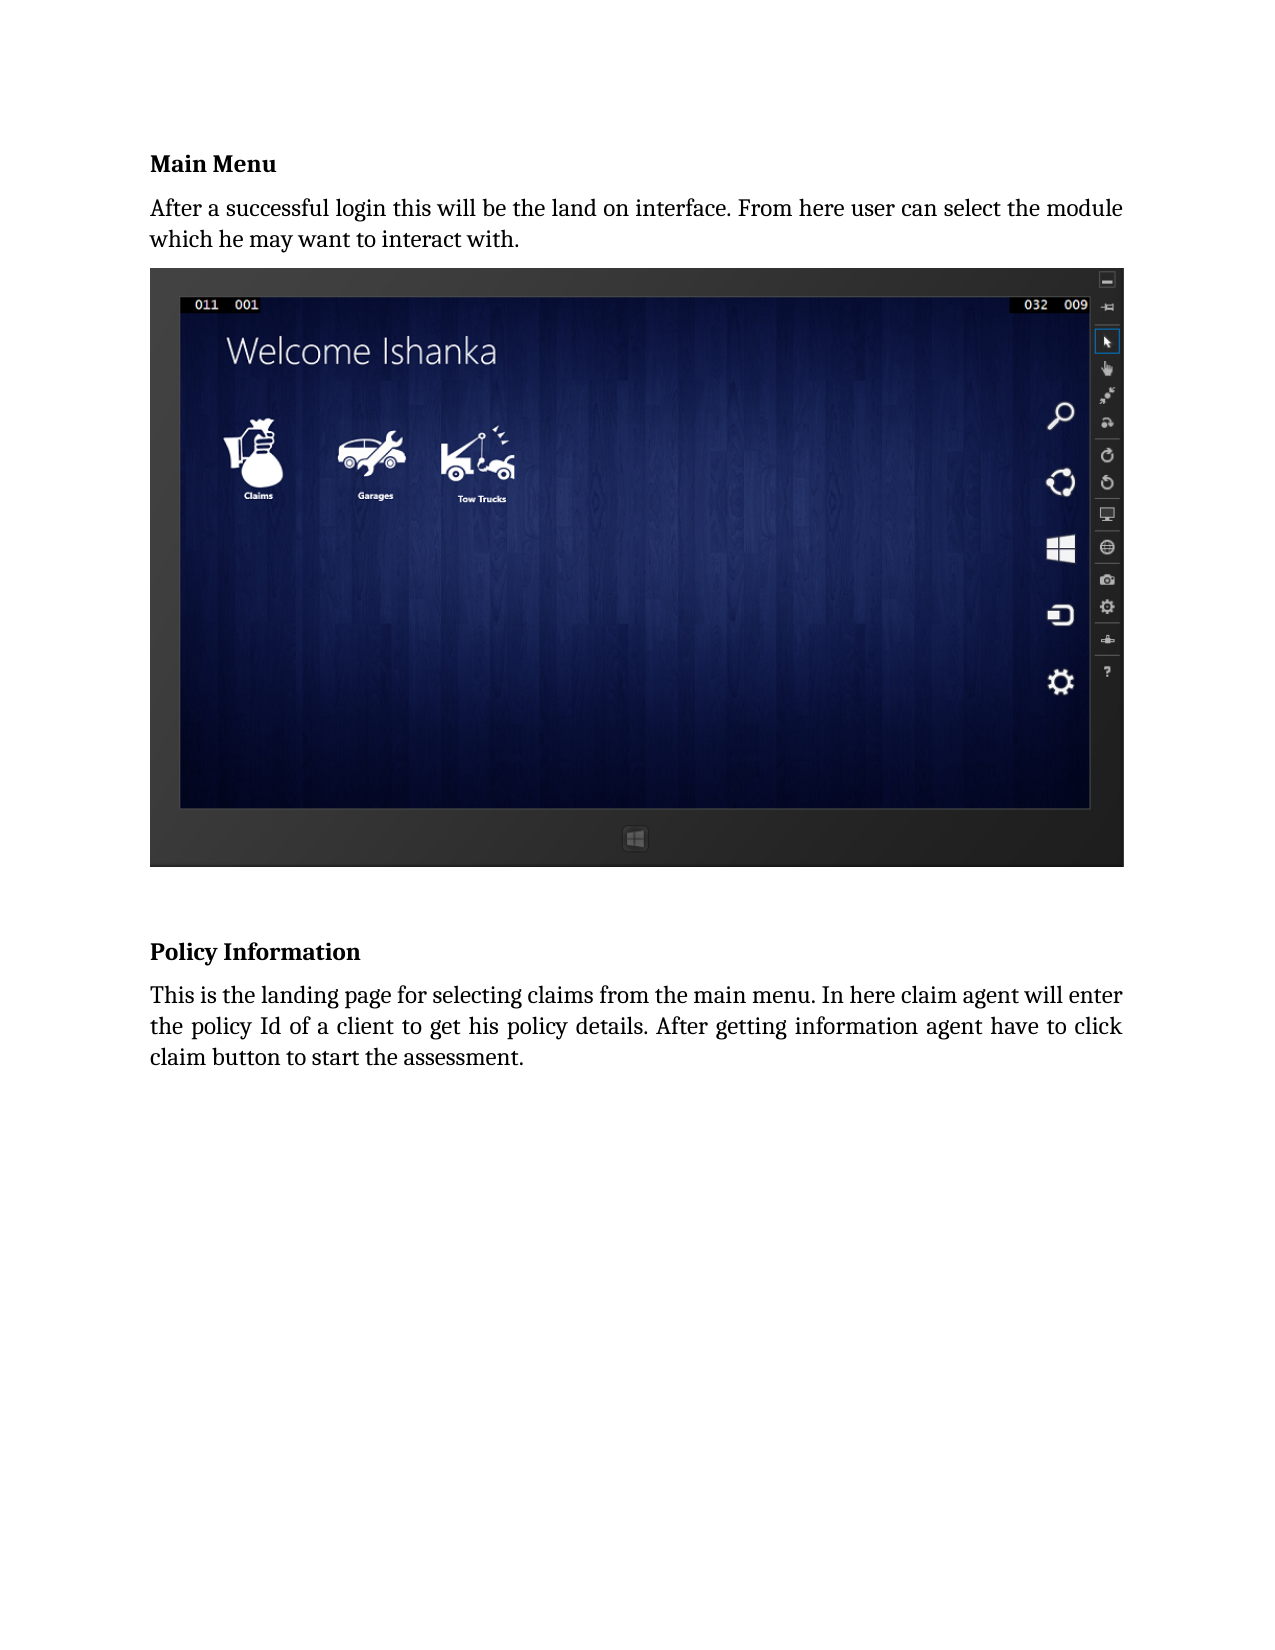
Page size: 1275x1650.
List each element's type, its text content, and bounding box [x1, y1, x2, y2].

text This is the landing page for selecting claims from the main menu. In here claim agent will enter the policy Id of a client to get his policy details. After getting information agent have to click claim button to start the assessment. [150, 981, 1125, 1072]
text Main Menu [150, 150, 1125, 179]
picture [150, 268, 1124, 867]
text After a successful login this will be the land on interface. From here user can select the module which he may want to interact with. [150, 193, 1125, 253]
text Policy Information [150, 937, 1125, 966]
